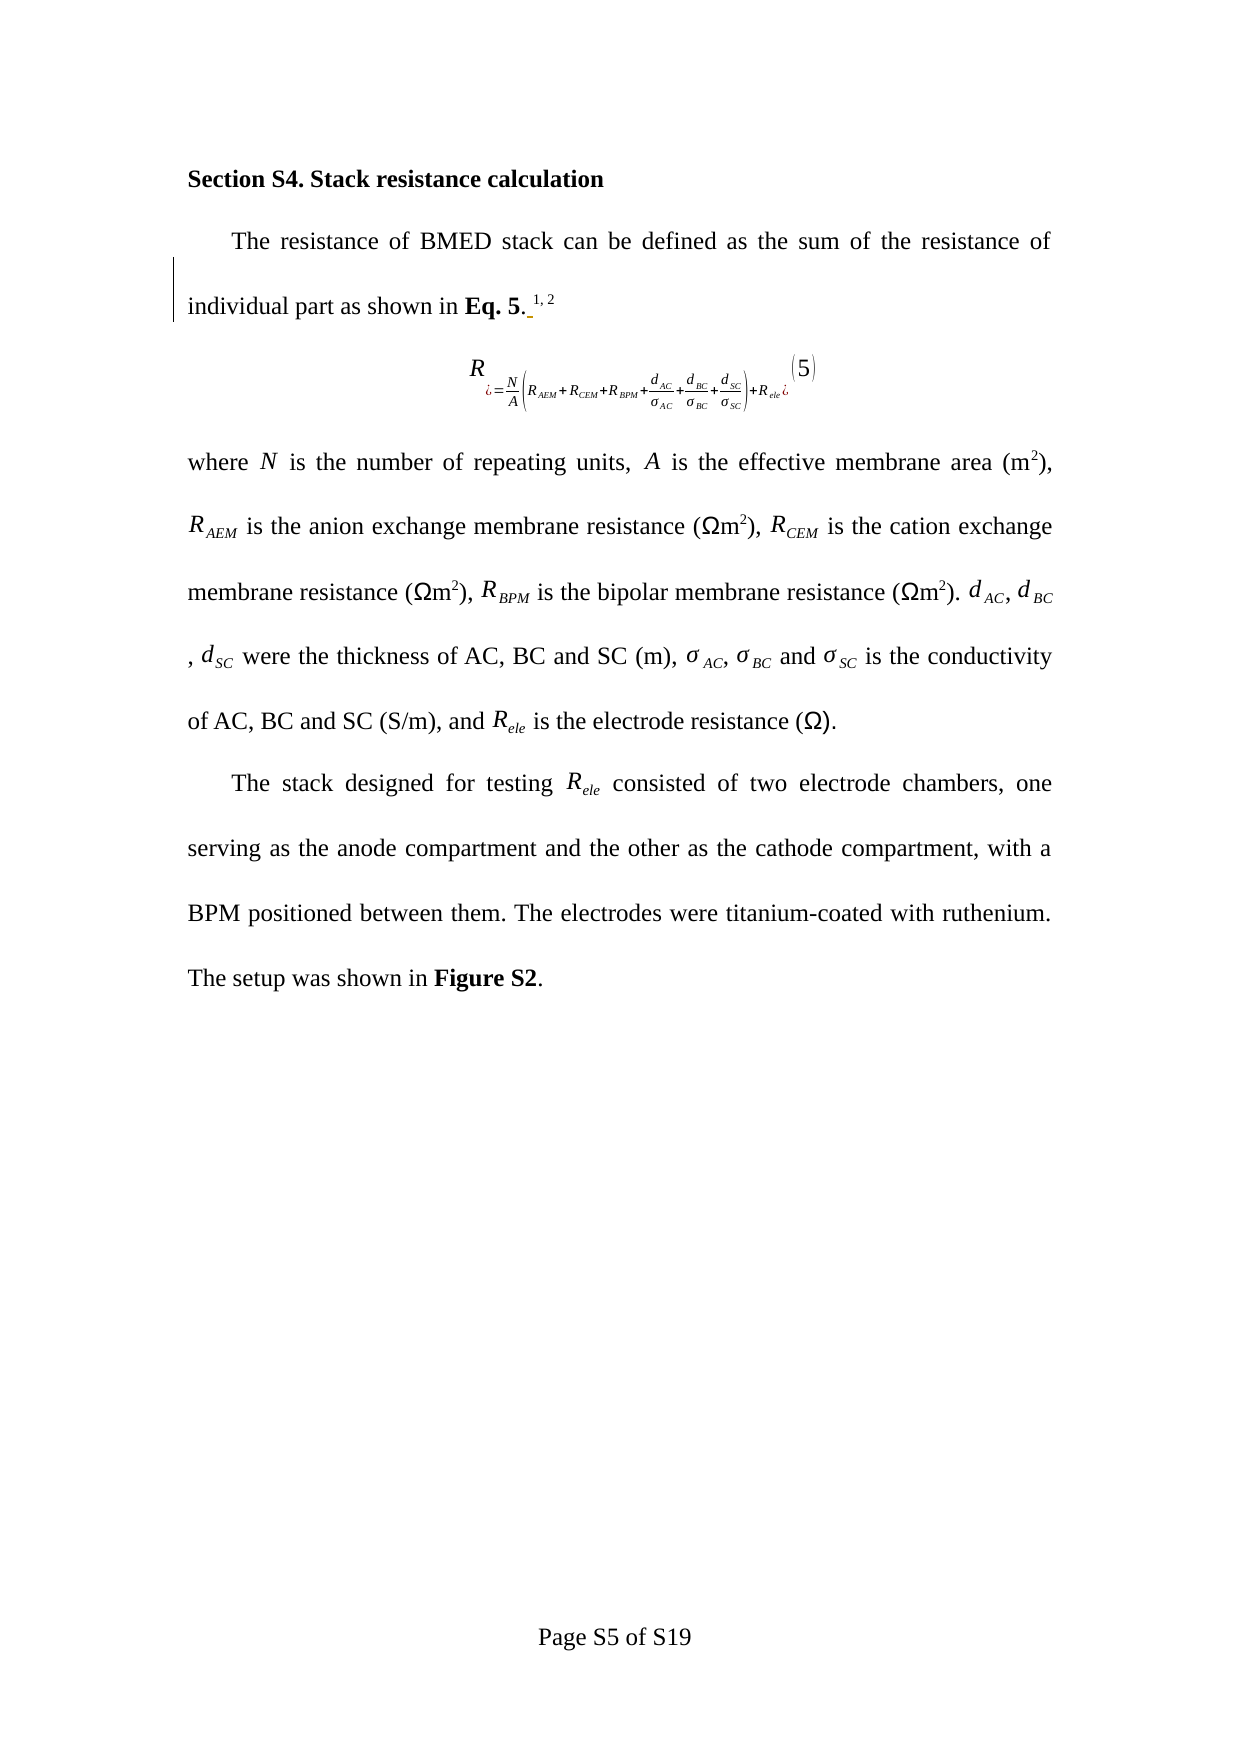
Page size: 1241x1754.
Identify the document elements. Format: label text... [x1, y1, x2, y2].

text The stack designed for testing consisted of two electrode chambers, one serving as the anode compartment and the other as the cathode compartment, with a BPM positioned between them. The electrodes were titanium-coated with ruthenium. The setup was shown in Figure S2. [187, 767, 1053, 994]
text Section S4. Stack resistance calculation [187, 162, 1053, 194]
text where is the number of repeating units, is the effective membrane area (m2), is the anion exchange membrane resistance (Ωm2), is the cation exchange membrane resistance (Ωm2), is the bipolar membrane resistance (Ωm2). , , were the thickness of AC, BC and SC (m), , and is the conductivity of AC, BC and SC (S/m), and is the electrode resistance (Ω). [187, 445, 1053, 738]
text The resistance of BMED stack can be defined as the sum of the resistance of individual part as shown in Eq. 5.1, 2 [187, 224, 1053, 322]
